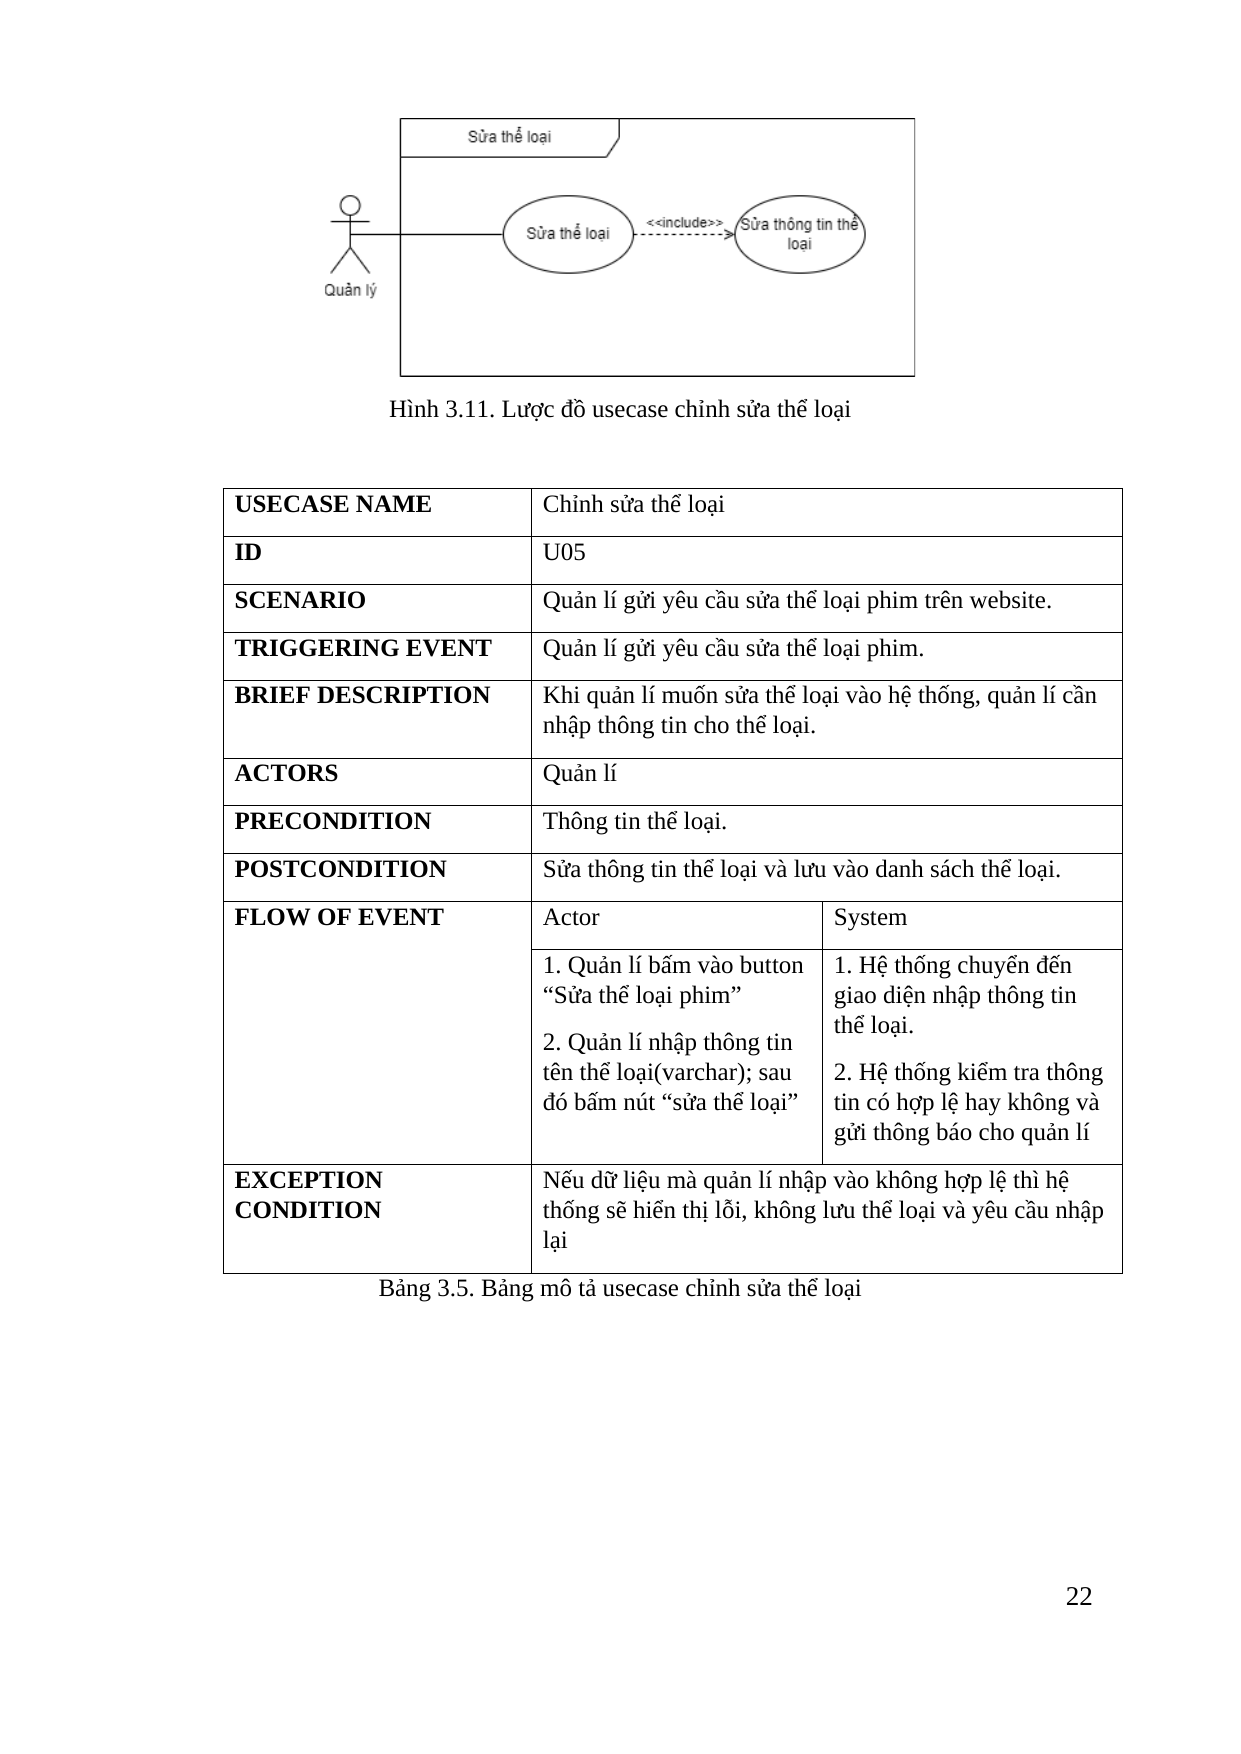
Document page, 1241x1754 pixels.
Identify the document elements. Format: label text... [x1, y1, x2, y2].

table_cell PRECONDITION [224, 806, 531, 853]
table_cell Thông tin thể loại. [532, 806, 1122, 853]
table_cell Quản lí [532, 759, 1122, 805]
text Hình 3.11. Lược đồ usecase chỉnh sửa thể loại [148, 394, 1092, 423]
table_cell Actor [532, 902, 822, 949]
table_cell EXCEPTION CONDITION [224, 1165, 531, 1272]
text Bảng 3.5. Bảng mô tả usecase chỉnh sửa thể loại [148, 1273, 1092, 1302]
table_header Chỉnh sửa thể loại [532, 489, 1122, 536]
table_cell Nếu dữ liệu mà quản lí nhập vào không hợp lệ thì hệ thống sẽ hiển thị lỗi, không lưu thể loại và yêu cầu nhập lại [532, 1165, 1122, 1272]
table_cell POSTCONDITION [224, 854, 531, 901]
table_cell ACTORS [224, 759, 531, 805]
table_cell 1. Quản lí bấm vào button “Sửa thể loại phim” 2. Quản lí nhập thông tin tên thể loại(varchar); sau đó bấm nút “sửa thể loại” [532, 950, 822, 1164]
table_cell U05 [532, 537, 1122, 584]
table_cell SCENARIO [224, 585, 531, 632]
table_cell ID [224, 537, 531, 584]
table_cell BRIEF DESCRIPTION [224, 681, 531, 757]
table_cell 1. Hệ thống chuyển đến giao diện nhập thông tin thể loại. 2. Hệ thống kiểm tra thông tin có hợp lệ hay không và gửi thông báo cho quản lí [823, 950, 1122, 1164]
table_cell System [823, 902, 1122, 949]
table_header USECASE NAME [224, 489, 531, 536]
table_cell Quản lí gửi yêu cầu sửa thể loại phim trên website. [532, 585, 1122, 632]
table_cell FLOW OF EVENT [224, 902, 531, 1164]
table_cell Khi quản lí muốn sửa thể loại vào hệ thống, quản lí cần nhập thông tin cho thể loại. [532, 681, 1122, 757]
table_cell Quản lí gửi yêu cầu sửa thể loại phim. [532, 633, 1122, 679]
table_cell Sửa thông tin thể loại và lưu vào danh sách thể loại. [532, 854, 1122, 901]
picture [324, 118, 916, 377]
table_cell TRIGGERING EVENT [224, 633, 531, 679]
